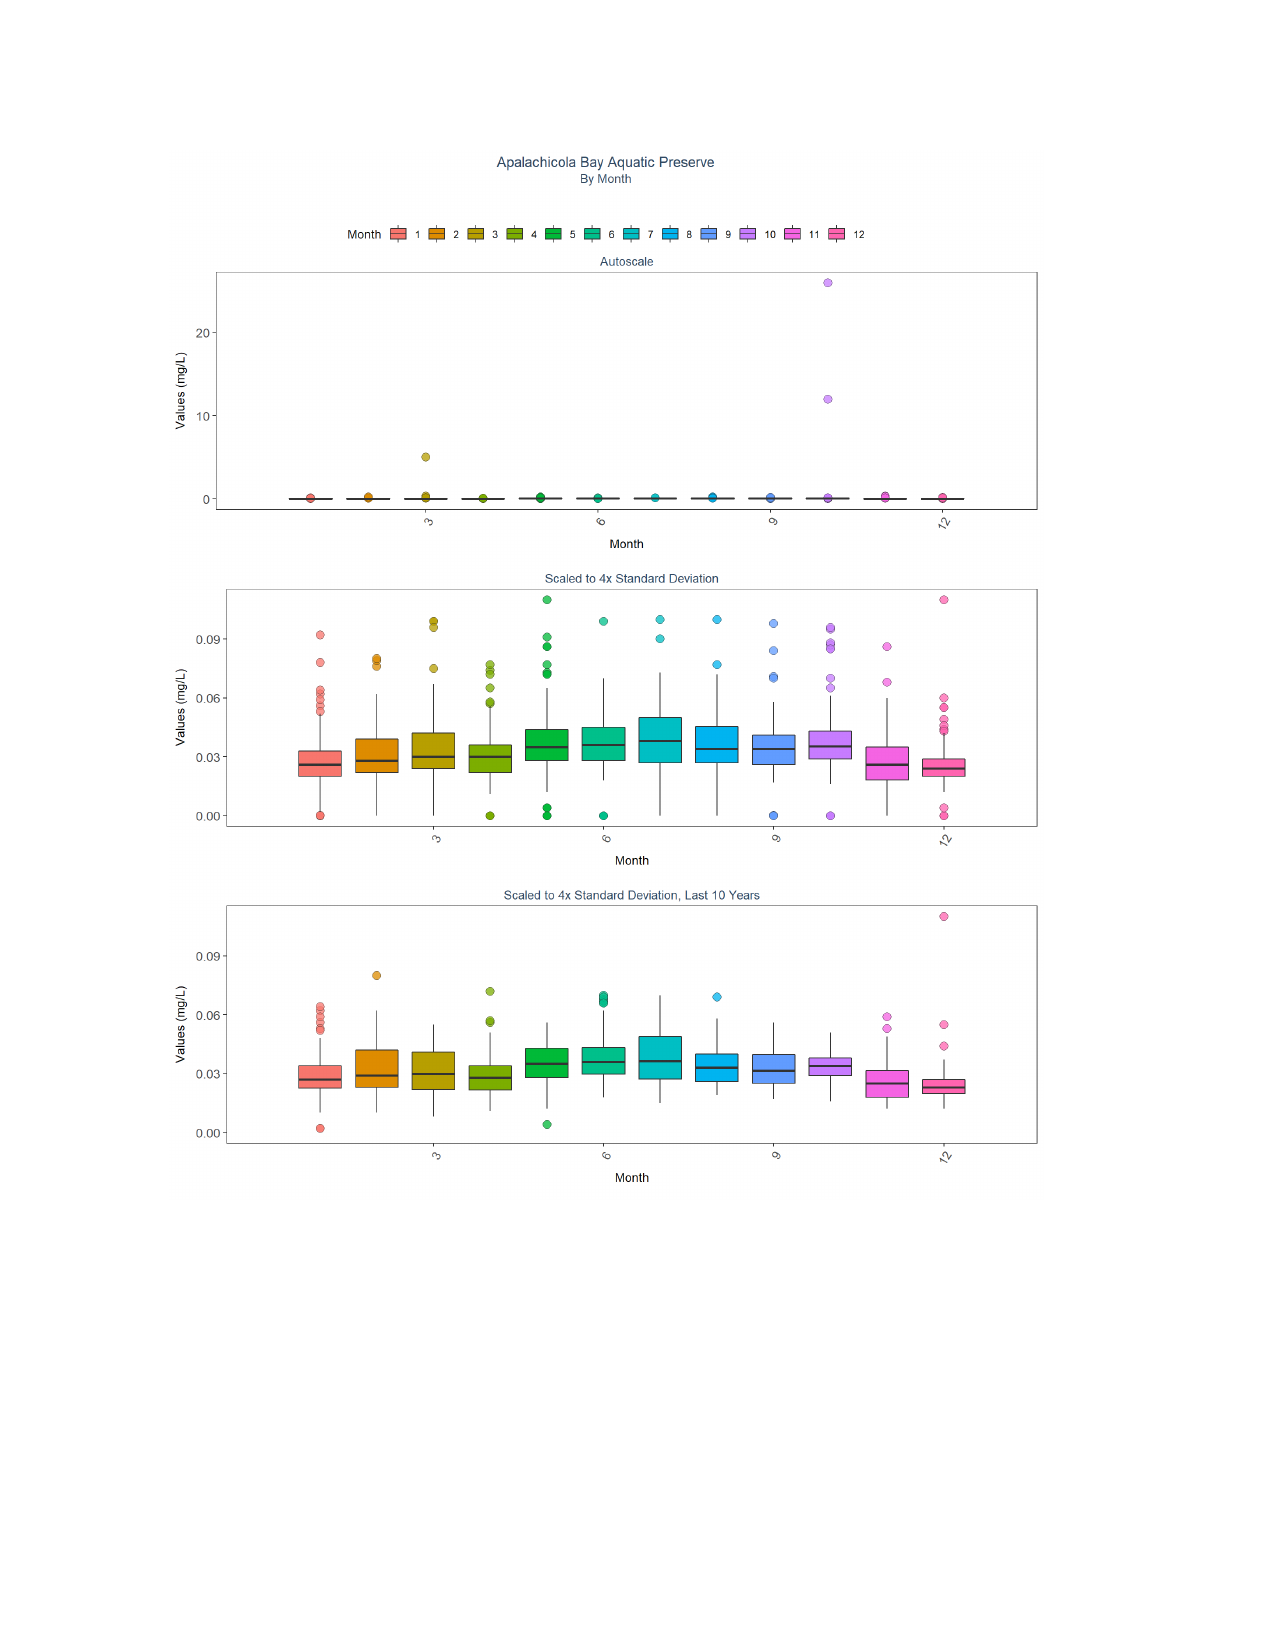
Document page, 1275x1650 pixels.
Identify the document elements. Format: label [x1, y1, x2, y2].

picture [168, 150, 1044, 1200]
